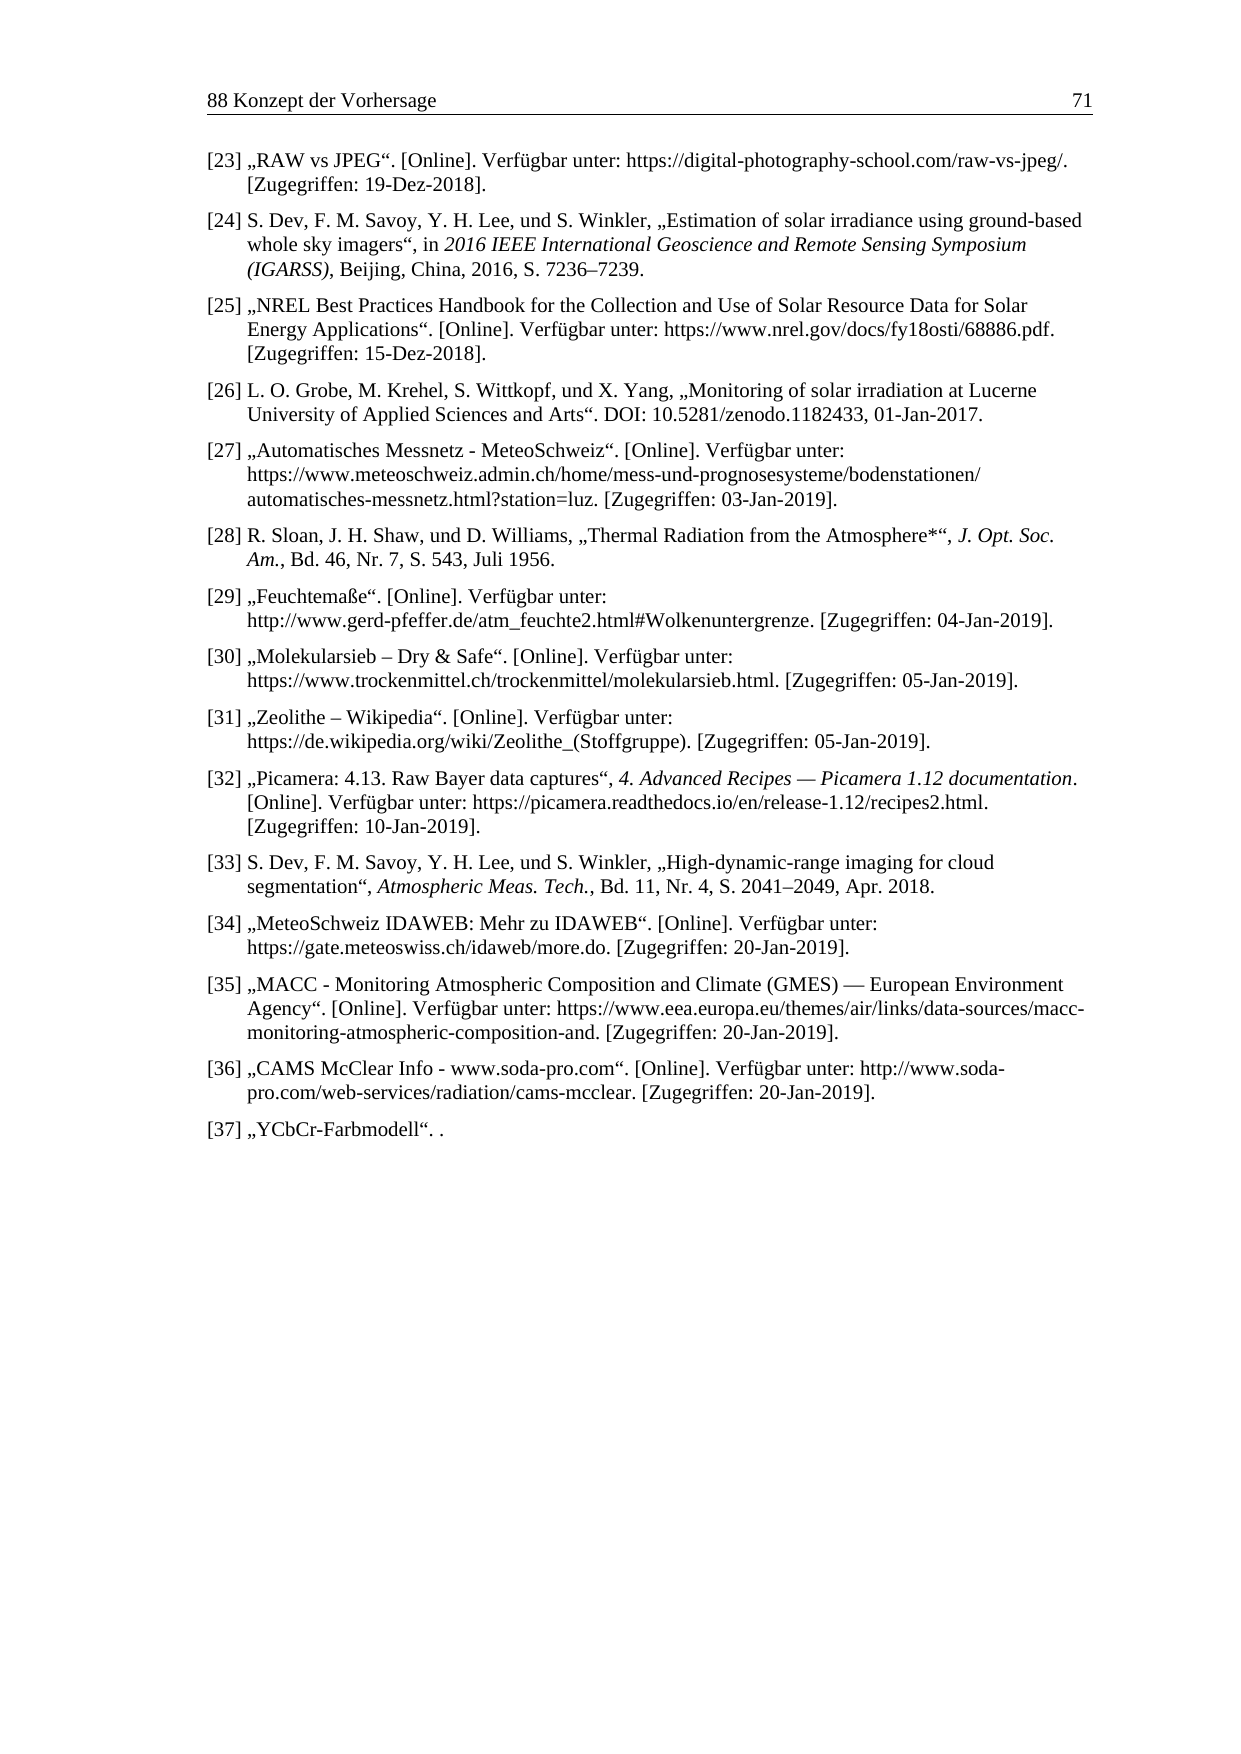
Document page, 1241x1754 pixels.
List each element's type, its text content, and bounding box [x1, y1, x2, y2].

text [33] S. Dev, F. M. Savoy, Y. H. Lee, und S. Winkler, „High-dynamic-range imaging for cloud segmentation“, Atmospheric Meas. Tech., Bd. 11, Nr. 4, S. 2041–2049, Apr. 2018. [207, 850, 1093, 898]
text [34] „MeteoSchweiz IDAWEB: Mehr zu IDAWEB“. [Online]. Verfügbar unter: https://gate.meteoswiss.ch/idaweb/more.do. [Zugegriffen: 20-Jan-2019]. [207, 911, 1093, 959]
text [26] L. O. Grobe, M. Krehel, S. Wittkopf, und X. Yang, „Monitoring of solar irradiation at Lucerne University of Applied Sciences and Arts“. DOI: 10.5281/zenodo.1182433, 01-Jan-2017. [207, 378, 1093, 426]
text [27] „Automatisches Messnetz - MeteoSchweiz“. [Online]. Verfügbar unter: https://www.meteoschweiz.admin.ch/home/mess-und-prognosesysteme/bodenstationen/automatisches-messnetz.html?station=luz. [Zugegriffen: 03-Jan-2019]. [207, 438, 1093, 511]
text [28] R. Sloan, J. H. Shaw, und D. Williams, „Thermal Radiation from the Atmosphere*“, J. Opt. Soc. Am., Bd. 46, Nr. 7, S. 543, Juli 1956. [207, 523, 1093, 571]
text [31] „Zeolithe – Wikipedia“. [Online]. Verfügbar unter: https://de.wikipedia.org/wiki/Zeolithe_(Stoffgruppe). [Zugegriffen: 05-Jan-2019]. [207, 705, 1093, 753]
text [35] „MACC - Monitoring Atmospheric Composition and Climate (GMES) — European Environment Agency“. [Online]. Verfügbar unter: https://www.eea.europa.eu/themes/air/links/data-sources/macc-monitoring-atmospheric-composition-and. [Zugegriffen: 20-Jan-2019]. [207, 971, 1093, 1044]
text [23] „RAW vs JPEG“. [Online]. Verfügbar unter: https://digital-photography-school.com/raw-vs-jpeg/. [Zugegriffen: 19-Dez-2018]. [207, 148, 1093, 196]
text [30] „Molekularsieb – Dry & Safe“. [Online]. Verfügbar unter: https://www.trockenmittel.ch/trockenmittel/molekularsieb.html. [Zugegriffen: 05-Jan-2019]. [207, 644, 1093, 692]
text [36] „CAMS McClear Info - www.soda-pro.com“. [Online]. Verfügbar unter: http://www.soda-pro.com/web-services/radiation/cams-mcclear. [Zugegriffen: 20-Jan-2019]. [207, 1056, 1093, 1104]
text [29] „Feuchtemaße“. [Online]. Verfügbar unter: http://www.gerd-pfeffer.de/atm_feuchte2.html#Wolkenuntergrenze. [Zugegriffen: 04-Jan-2019]. [207, 584, 1093, 632]
text [25] „NREL Best Practices Handbook for the Collection and Use of Solar Resource Data for Solar Energy Applications“. [Online]. Verfügbar unter: https://www.nrel.gov/docs/fy18osti/68886.pdf. [Zugegriffen: 15-Dez-2018]. [207, 293, 1093, 365]
text [24] S. Dev, F. M. Savoy, Y. H. Lee, und S. Winkler, „Estimation of solar irradiance using ground-based whole sky imagers“, in 2016 IEEE International Geoscience and Remote Sensing Symposium (IGARSS), Beijing, China, 2016, S. 7236–7239. [207, 208, 1093, 281]
text [32] „Picamera: 4.13. Raw Bayer data captures“, 4. Advanced Recipes — Picamera 1.12 documentation. [Online]. Verfügbar unter: https://picamera.readthedocs.io/en/release-1.12/recipes2.html. [Zugegriffen: 10-Jan-2019]. [207, 766, 1093, 838]
text [37] „YCbCr-Farbmodell“. . [207, 1117, 1093, 1141]
